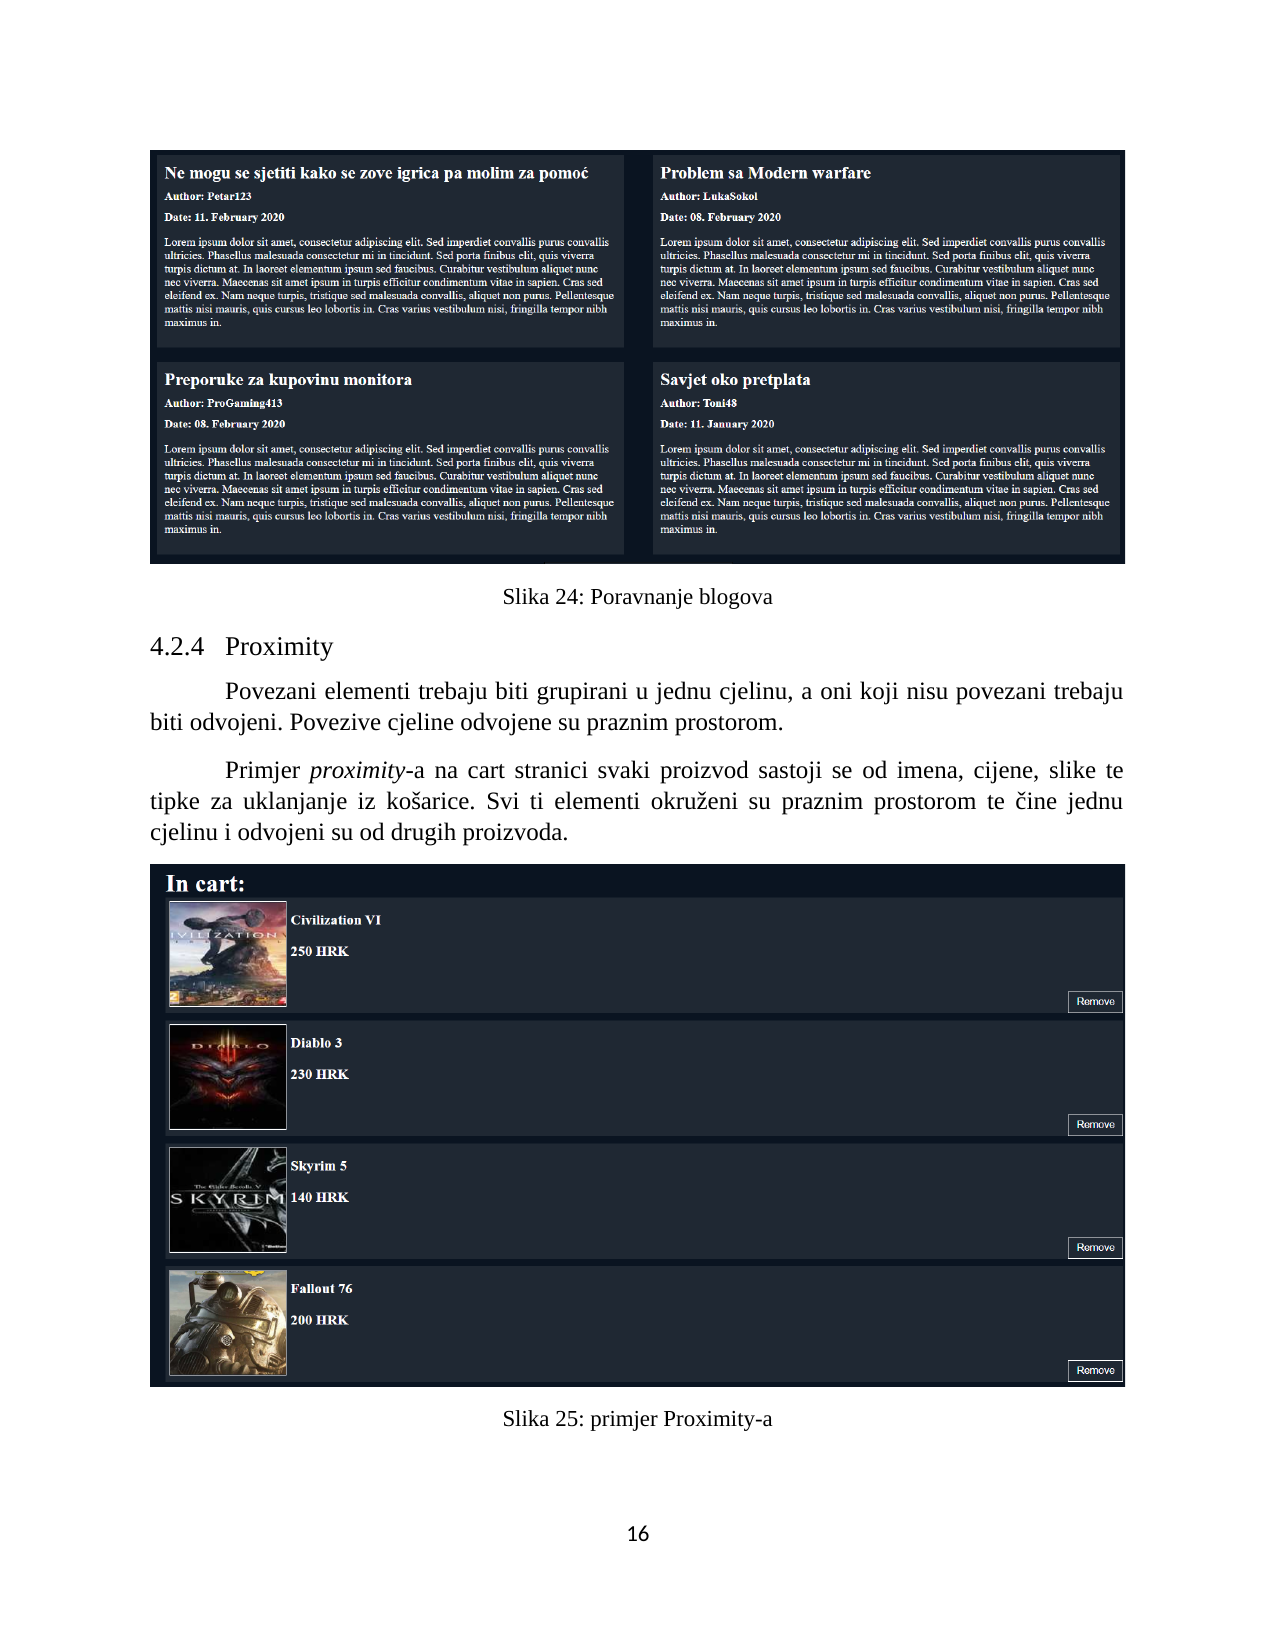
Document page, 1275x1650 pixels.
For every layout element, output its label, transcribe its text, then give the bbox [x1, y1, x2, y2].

picture [150, 864, 1125, 1387]
text Primjer proximity-a na cart stranici svaki proizvod sastoji se od imena, cijene, slike te tipke za uklanjanje iz košarice. Svi ti elementi okruženi su praznim prostorom te čine jednu cjelinu i odvojeni su od drugih proizvoda. [150, 755, 1125, 846]
text Povezani elementi trebaju biti grupirani u jednu cjelinu, a oni koji nisu povezani trebaju biti odvojeni. Povezive cjeline odvojene su praznim prostorom. [150, 676, 1125, 736]
picture [150, 150, 1125, 564]
subtitle Proximity [150, 630, 1125, 661]
text Slika 25: primjer Proximity-a [150, 1406, 1125, 1432]
text Slika 24: Poravnanje blogova [150, 583, 1125, 609]
